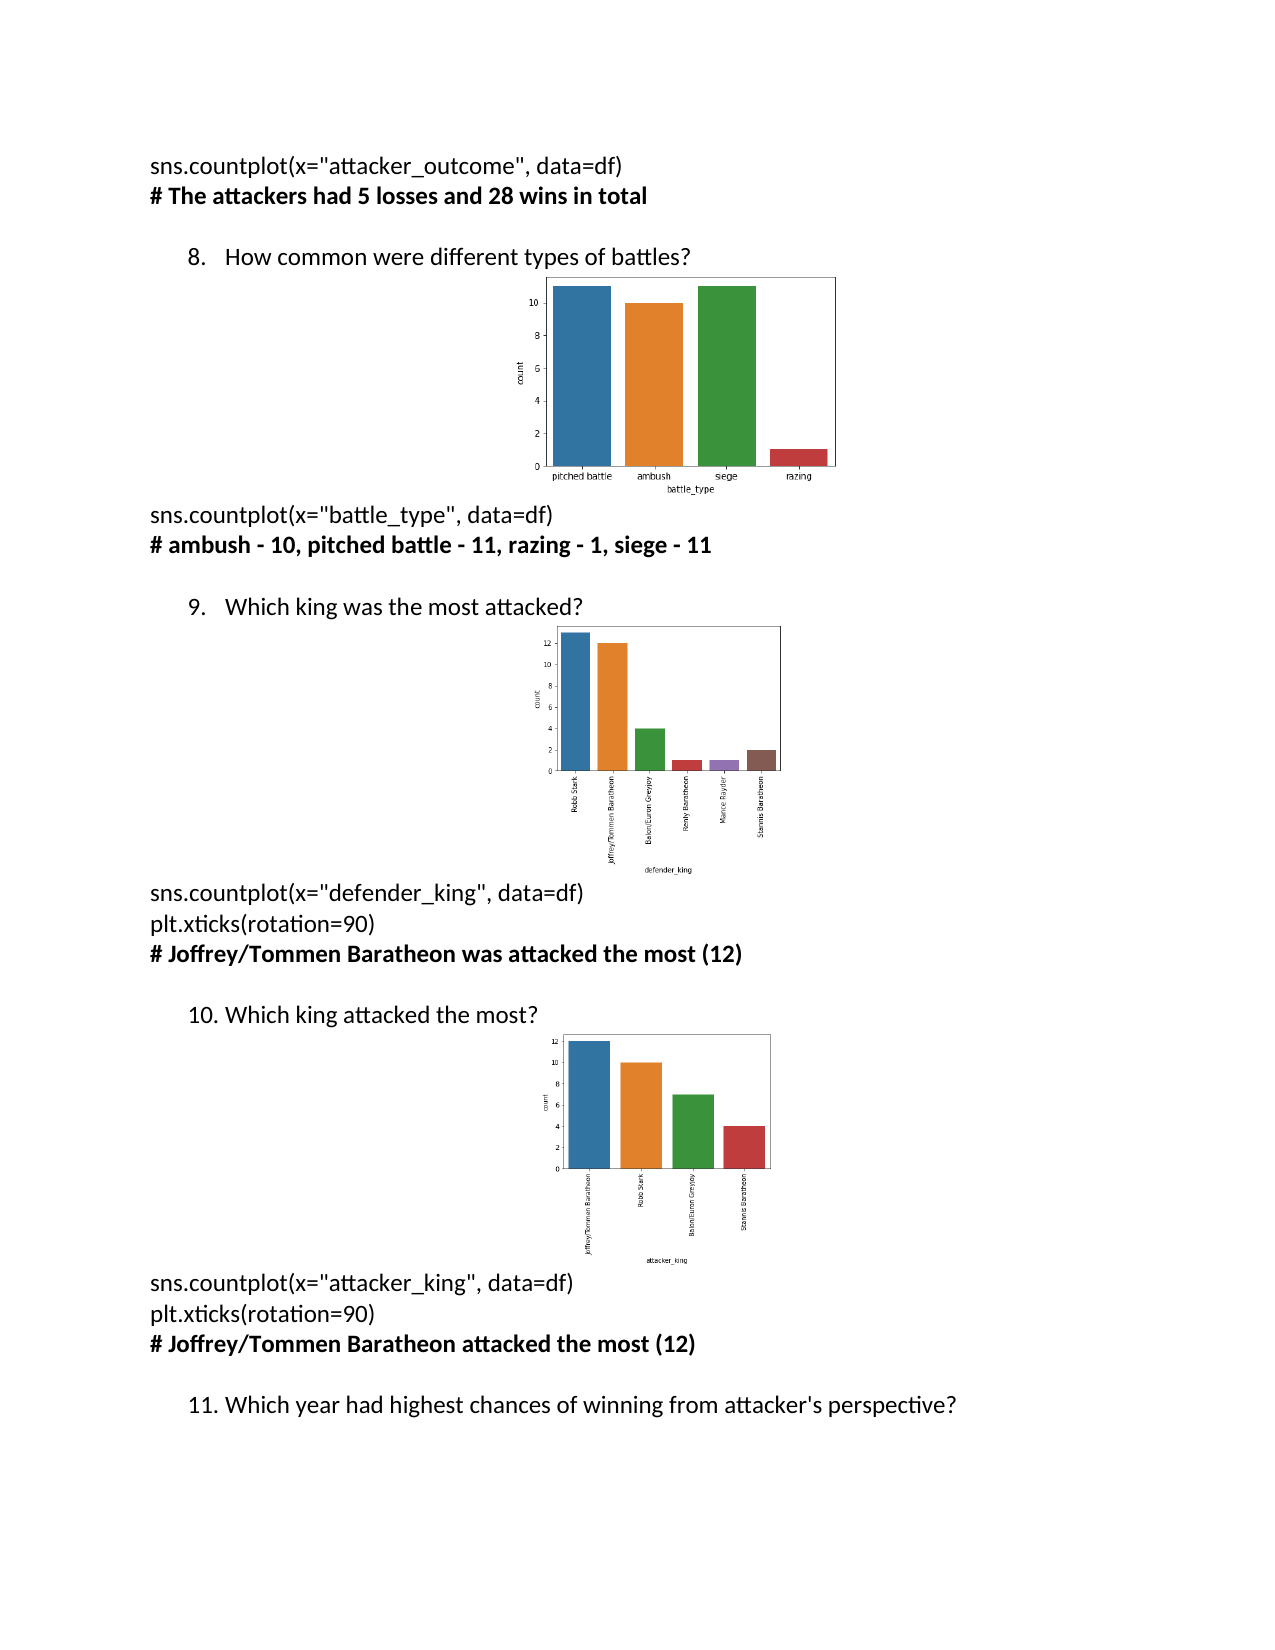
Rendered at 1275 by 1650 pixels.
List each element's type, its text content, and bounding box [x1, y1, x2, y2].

picture [510, 272, 840, 499]
list Which king was the most attacked? [187, 591, 1125, 621]
text # ambush - 10, pitched battle - 11, razing - 1, siege - 11 [150, 529, 1125, 560]
text sns.countplot(x="battle_type", data=df) [150, 499, 1125, 529]
text sns.countplot(x="defender_king", data=df) [150, 878, 1125, 908]
picture [538, 1030, 774, 1268]
text plt.xticks(rotation=90) [150, 908, 1125, 939]
list Which year had highest chances of winning from attacker's perspective? [187, 1389, 1125, 1420]
text # The attackers had 5 losses and 28 wins in total [150, 181, 1125, 211]
text sns.countplot(x="attacker_outcome", data=df) [150, 150, 1125, 181]
list How common were different types of battles? [187, 242, 1125, 272]
text # Joffrey/Tommen Baratheon was attacked the most (12) [150, 939, 1125, 969]
text sns.countplot(x="attacker_king", data=df) [150, 1267, 1125, 1298]
text # Joffrey/Tommen Baratheon attacked the most (12) [150, 1328, 1125, 1359]
text plt.xticks(rotation=90) [150, 1298, 1125, 1328]
list Which king attacked the most? [187, 1000, 1125, 1030]
picture [529, 621, 784, 878]
